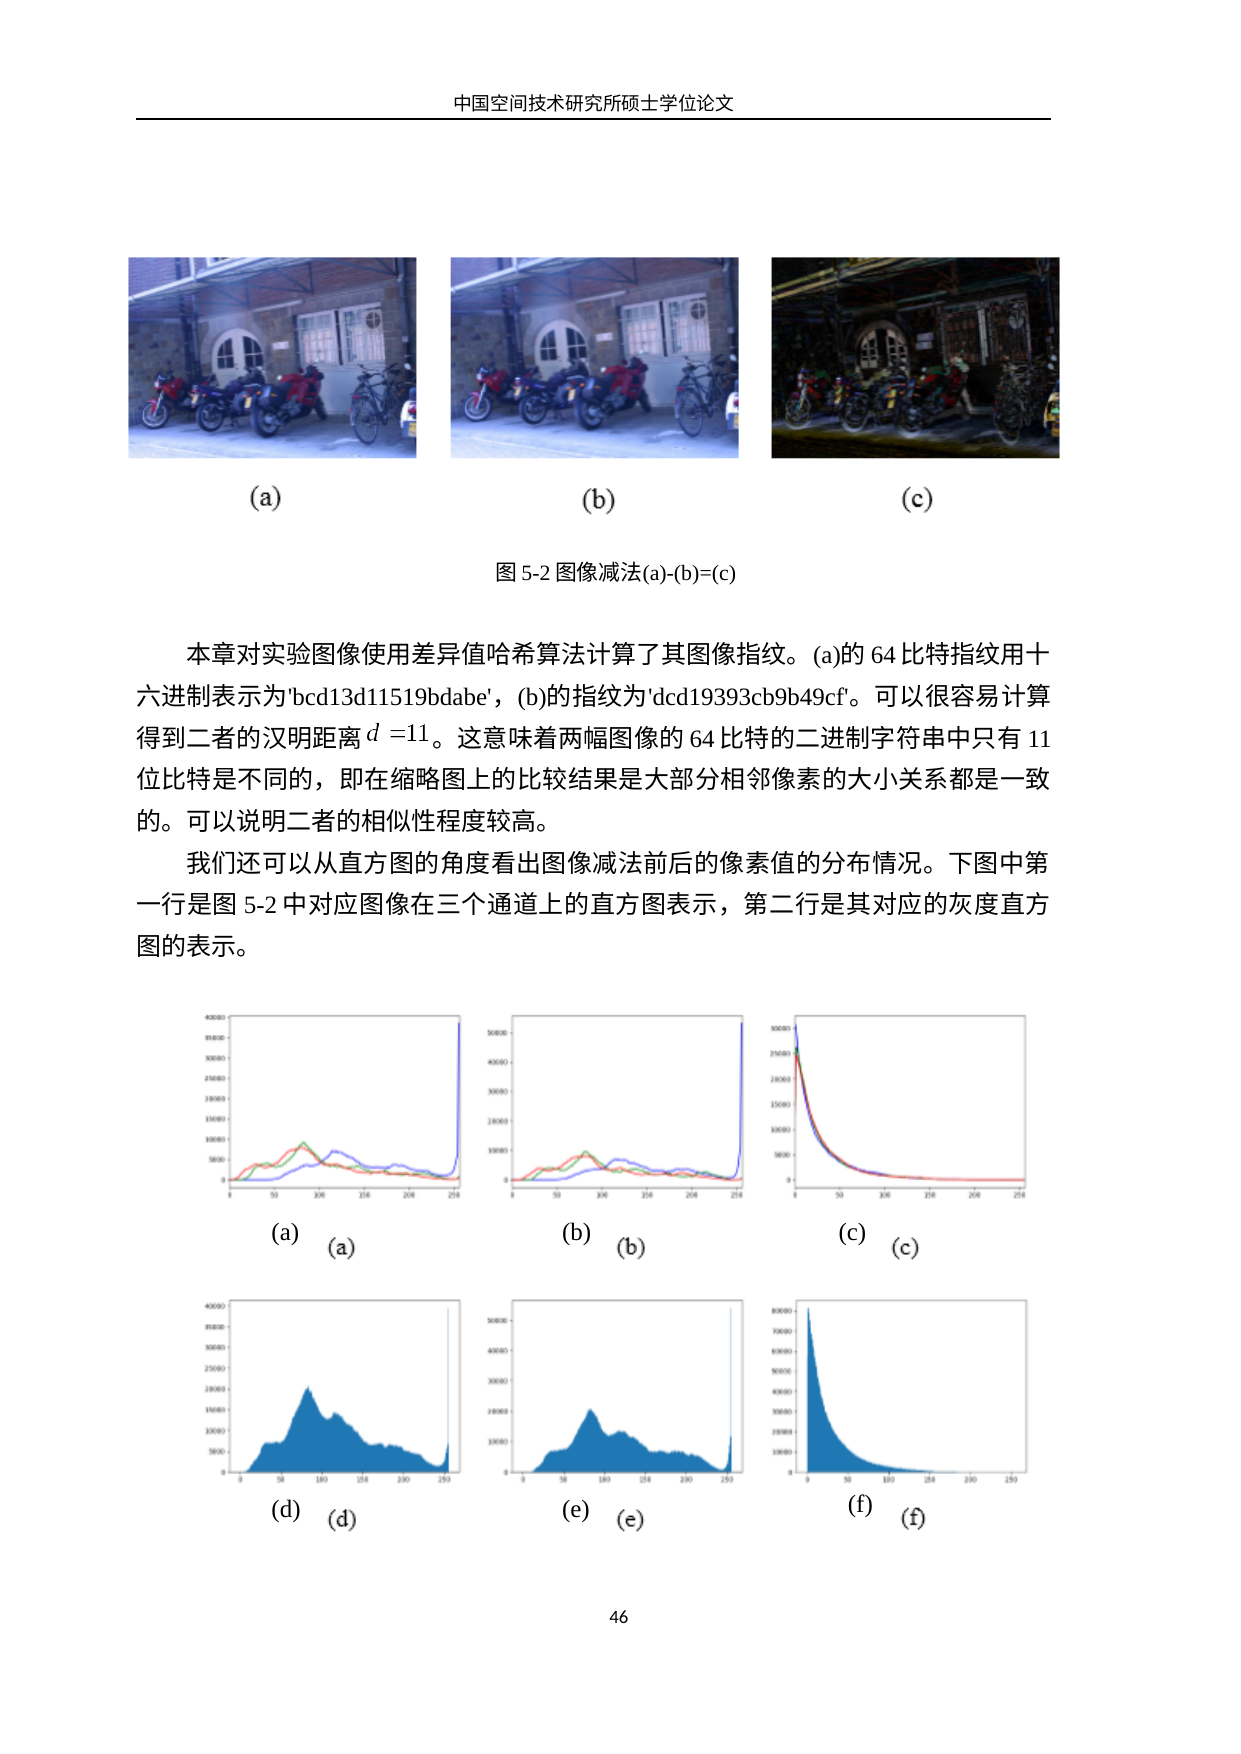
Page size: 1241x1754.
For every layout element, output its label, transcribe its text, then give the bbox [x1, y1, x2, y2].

text 图5-2图像减法(a)-(b)=(c) [136, 533, 1051, 589]
text 本章对实验图像使用差异值哈希算法计算了其图像指纹。(a)的64比特指纹用十六进制表示为'bcd13d11519bdabe'，(b)的指纹为'dcd19393cb9b49cf'。可以很容易计算得到二者的汉明距离。这意味着两幅图像的64比特的二进制字符串中只有11位比特是不同的，即在缩略图上的比较结果是大部分相邻像素的大小关系都是一致的。可以说明二者的相似性程度较高。 [136, 630, 1051, 839]
text 我们还可以从直方图的角度看出图像减法前后的像素值的分布情况。下图中第一行是图5-2中对应图像在三个通道上的直方图表示，第二行是其对应的灰度直方图的表示。 [136, 839, 1051, 964]
